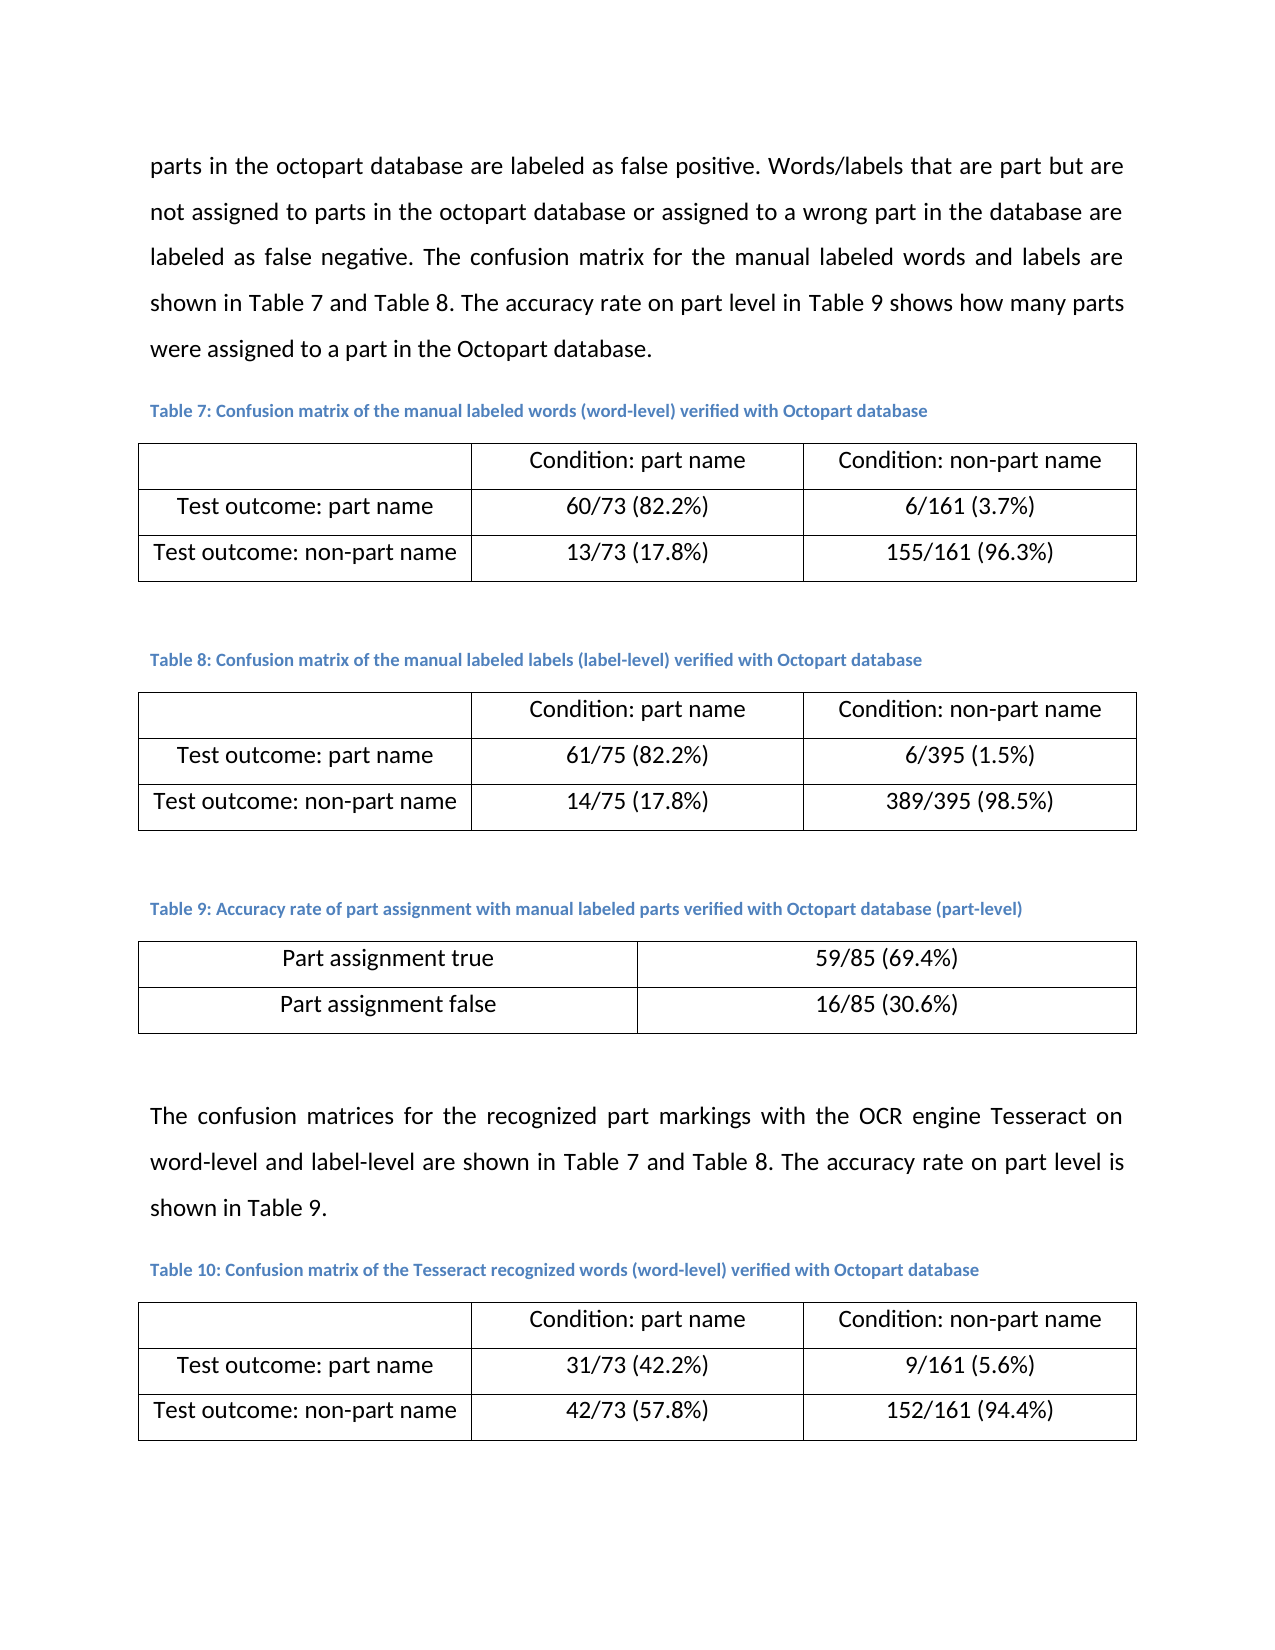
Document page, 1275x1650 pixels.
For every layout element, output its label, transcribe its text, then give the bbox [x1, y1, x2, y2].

table_cell 9/161 (5.6%) [804, 1349, 1136, 1394]
table_cell Test outcome: non-part name [139, 1395, 471, 1439]
table_header [139, 1303, 471, 1348]
table_header Condition: non-part name [804, 693, 1136, 738]
table_cell Test outcome: part name [139, 490, 471, 535]
table_cell 61/75 (82.2%) [472, 739, 803, 784]
table_cell 42/73 (57.8%) [472, 1395, 803, 1439]
text Table 8: Confusion matrix of the manual labeled labels (label-level) verified with Octopart database [150, 648, 1125, 671]
table_cell 389/395 (98.5%) [804, 785, 1136, 829]
table_cell Test outcome: non-part name [139, 785, 471, 829]
table_header Condition: part name [472, 693, 803, 738]
text The confusion matrices for the recognized part markings with the OCR engine Tesseract on word-level and label-level are shown in Table 7 and Table 8. The accuracy rate on part level is shown in Table 9. [150, 1100, 1125, 1222]
text Table 10: Confusion matrix of the Tesseract recognized words (word-level) verified with Octopart database [150, 1258, 1125, 1281]
table_cell 13/73 (17.8%) [472, 536, 803, 581]
table_cell Test outcome: part name [139, 739, 471, 784]
table_header Part assignment true [139, 942, 637, 987]
table_cell Test outcome: non-part name [139, 536, 471, 581]
table_header Condition: part name [472, 1303, 803, 1348]
table_cell 31/73 (42.2%) [472, 1349, 803, 1394]
table_header [139, 693, 471, 738]
table_cell 152/161 (94.4%) [804, 1395, 1136, 1439]
table_header 59/85 (69.4%) [638, 942, 1136, 987]
table_cell 16/85 (30.6%) [638, 988, 1136, 1033]
table_cell 6/161 (3.7%) [804, 490, 1136, 535]
table_cell Part assignment false [139, 988, 637, 1033]
table_header [139, 444, 471, 489]
text Table 9: Accuracy rate of part assignment with manual labeled parts verified with Octopart database (part-level) [150, 897, 1125, 920]
table_header Condition: part name [472, 444, 803, 489]
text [150, 150, 1125, 363]
table_cell 14/75 (17.8%) [472, 785, 803, 829]
table_cell 60/73 (82.2%) [472, 490, 803, 535]
table_cell 6/395 (1.5%) [804, 739, 1136, 784]
table_cell Test outcome: part name [139, 1349, 471, 1394]
text Table 7: Confusion matrix of the manual labeled words (word-level) verified with Octopart database [150, 399, 1125, 422]
table_header Condition: non-part name [804, 1303, 1136, 1348]
table_header Condition: non-part name [804, 444, 1136, 489]
table_cell 155/161 (96.3%) [804, 536, 1136, 581]
